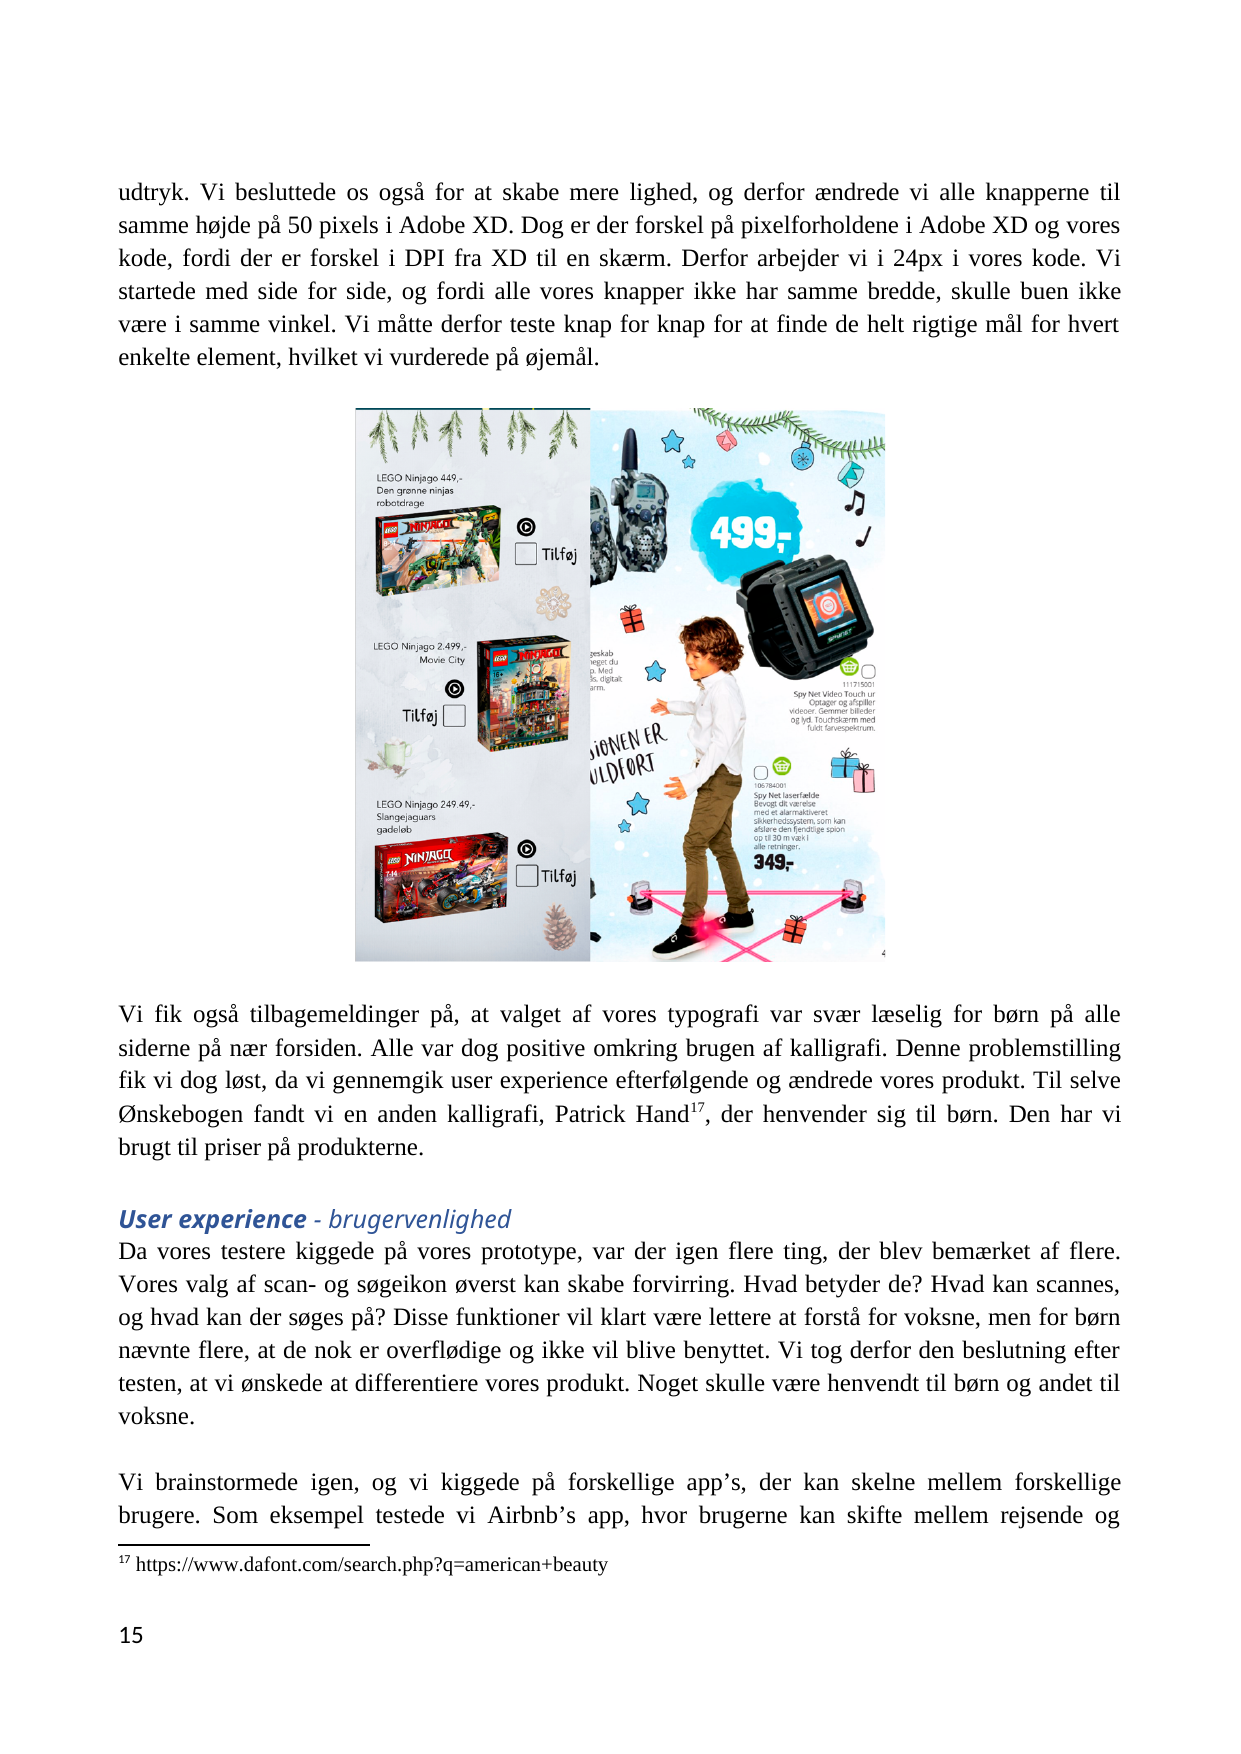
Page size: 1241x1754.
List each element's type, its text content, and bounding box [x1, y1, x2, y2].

text Vi fik også tilbagemeldinger på, at valget af vores typografi var svær læselig for børn på alle siderne på nær forsiden. Alle var dog positive omkring brugen af kalligrafi. Denne problemstilling fik vi dog løst, da vi gennemgik user experience efterfølgende og ændrede vores produkt. Til selve Ønskebogen fandt vi en anden kalligrafi, Patrick Hand, der henvender sig til børn. Den har vi brugt til priser på produkterne. [118, 999, 1122, 1160]
text Da vores testere kiggede på vores prototype, var der igen flere ting, der blev bemærket af flere. Vores valg af scan- og søgeikon øverst kan skabe forvirring. Hvad betyder de? Hvad kan scannes, og hvad kan der søges på? Disse funktioner vil klart være lettere at forstå for voksne, men for børn nævnte flere, at de nok er overflødige og ikke vil blive benyttet. Vi tog derfor den beslutning efter testen, at vi ønskede at differentiere vores produkt. Noget skulle være henvendt til børn og andet til voksne. [118, 1236, 1122, 1430]
picture [355, 408, 886, 962]
subtitle User experience - brugervenlighed [118, 1202, 1122, 1236]
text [118, 1467, 1122, 1529]
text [118, 177, 1122, 371]
